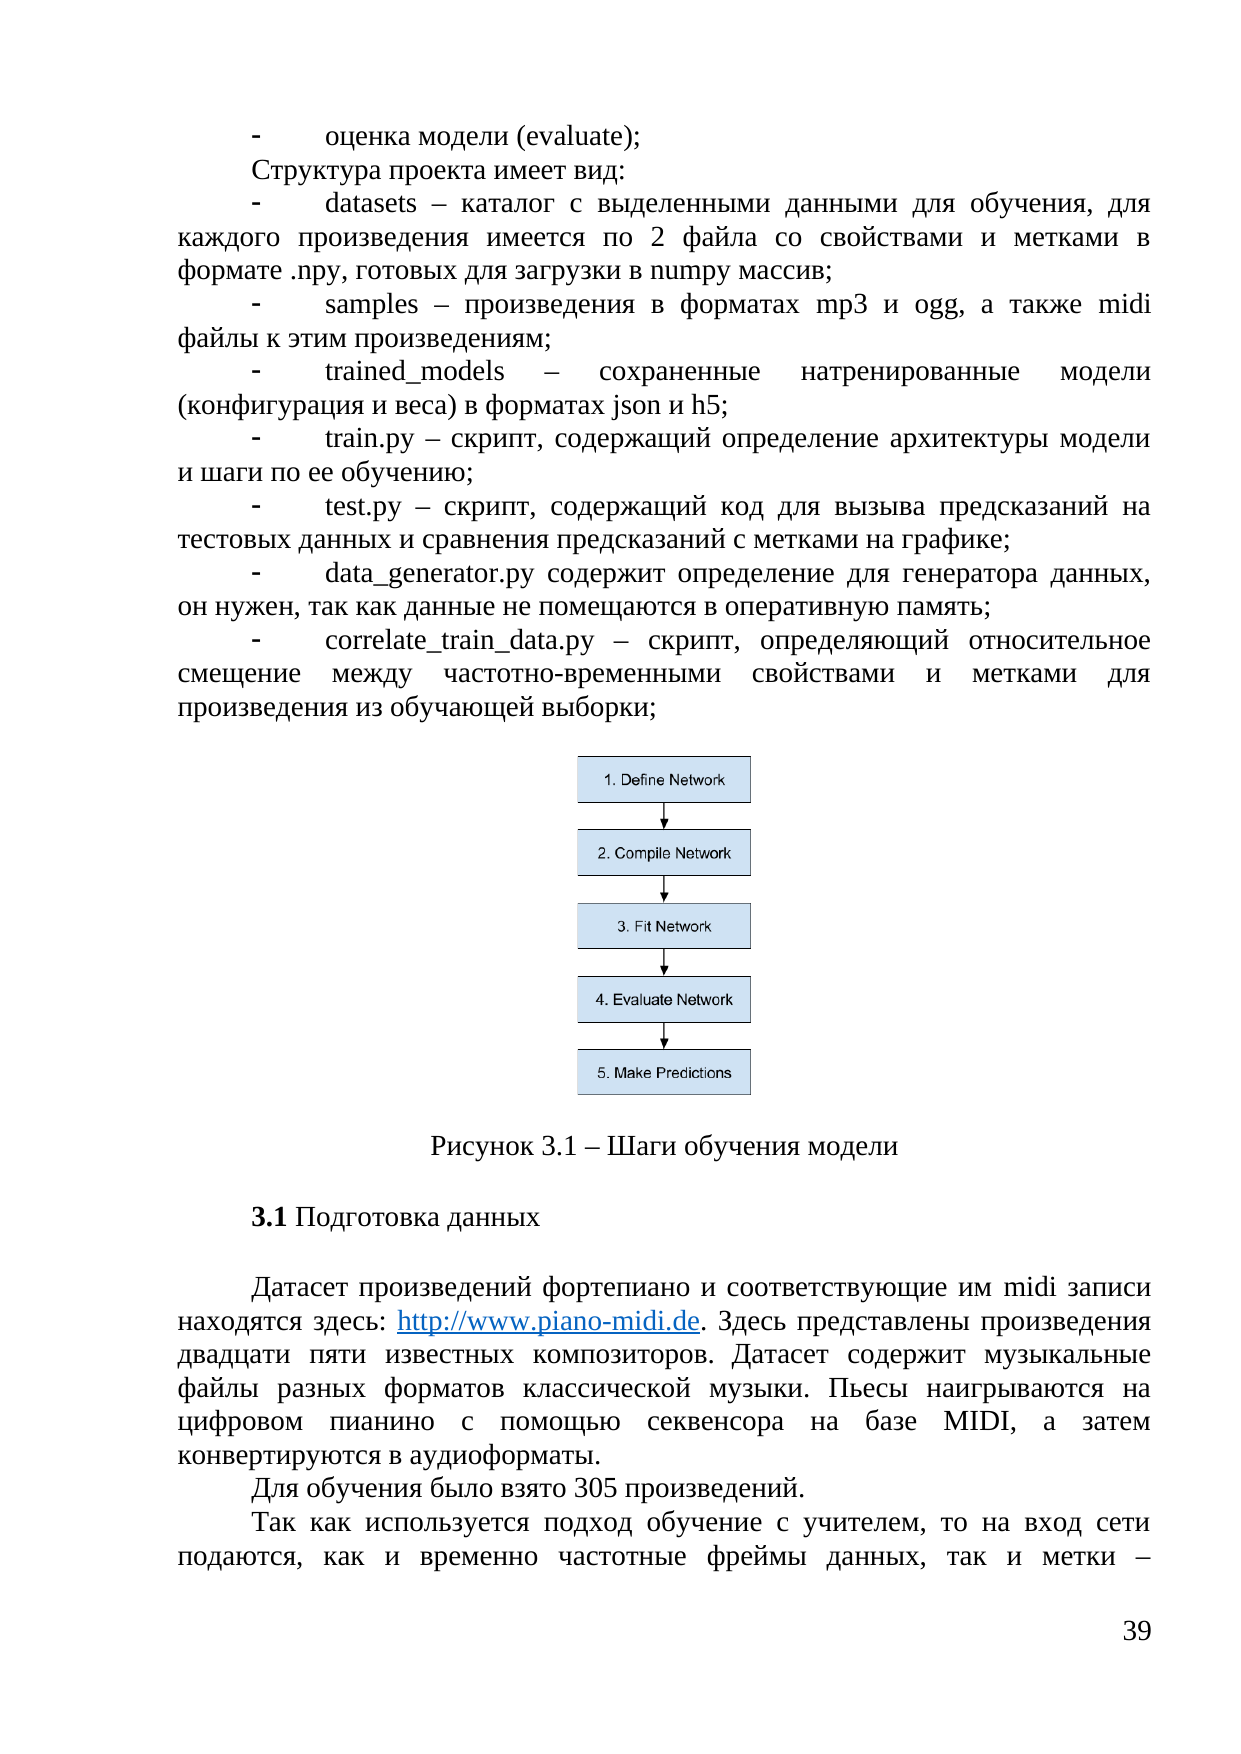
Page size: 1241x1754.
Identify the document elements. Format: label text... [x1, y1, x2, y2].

text Для обучения было взято 305 произведений. [177, 1471, 1152, 1504]
picture [577, 756, 751, 1095]
list correlate_train_data.py – скрипт, определяющий относительное смещение между частотно-временными свойствами и метками для произведения из обучающей выборки; [177, 622, 1152, 723]
list test.py – скрипт, содержащий код для вызыва предсказаний на тестовых данных и сравнения предсказаний с метками на графике; [177, 488, 1152, 555]
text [177, 1504, 1152, 1571]
list train.py – скрипт, содержащий определение архитектуры модели и шаги по ее обучению; [177, 420, 1152, 488]
list trained_models – сохраненные натренированные модели (конфигурация и веса) в форматах json и h5; [177, 353, 1152, 420]
list data_generator.py содержит определение для генератора данных, он нужен, так как данные не помещаются в оперативную память; [177, 555, 1152, 622]
list оценка модели (evaluate); [177, 118, 1152, 152]
list samples – произведения в форматах mp3 и ogg, а также midi файлы к этим произведениям; [177, 286, 1152, 353]
list datasets – каталог с выделенными данными для обучения, для каждого произведения имеется по 2 файла со свойствами и метками в формате .npy, готовых для загрузки в numpy массив; [177, 185, 1152, 286]
text Рисунок 3.1 – Шаги обучения модели [177, 1128, 1152, 1162]
text Структура проекта имеет вид: [251, 152, 1152, 185]
text Датасет произведений фортепиано и соответствующие им midi записи находятся здесь: http://www.piano-midi.de. Здесь представлены произведения двадцати пяти известных композиторов. Датасет содержит музыкальные файлы разных форматов классической музыки. Пьесы наигрываются на цифровом пианино с помощью секвенсора на базе MIDI, а затем конвертируются в аудиоформаты. [177, 1269, 1152, 1471]
subtitle 3.1 Подготовка данных [177, 1199, 1152, 1233]
